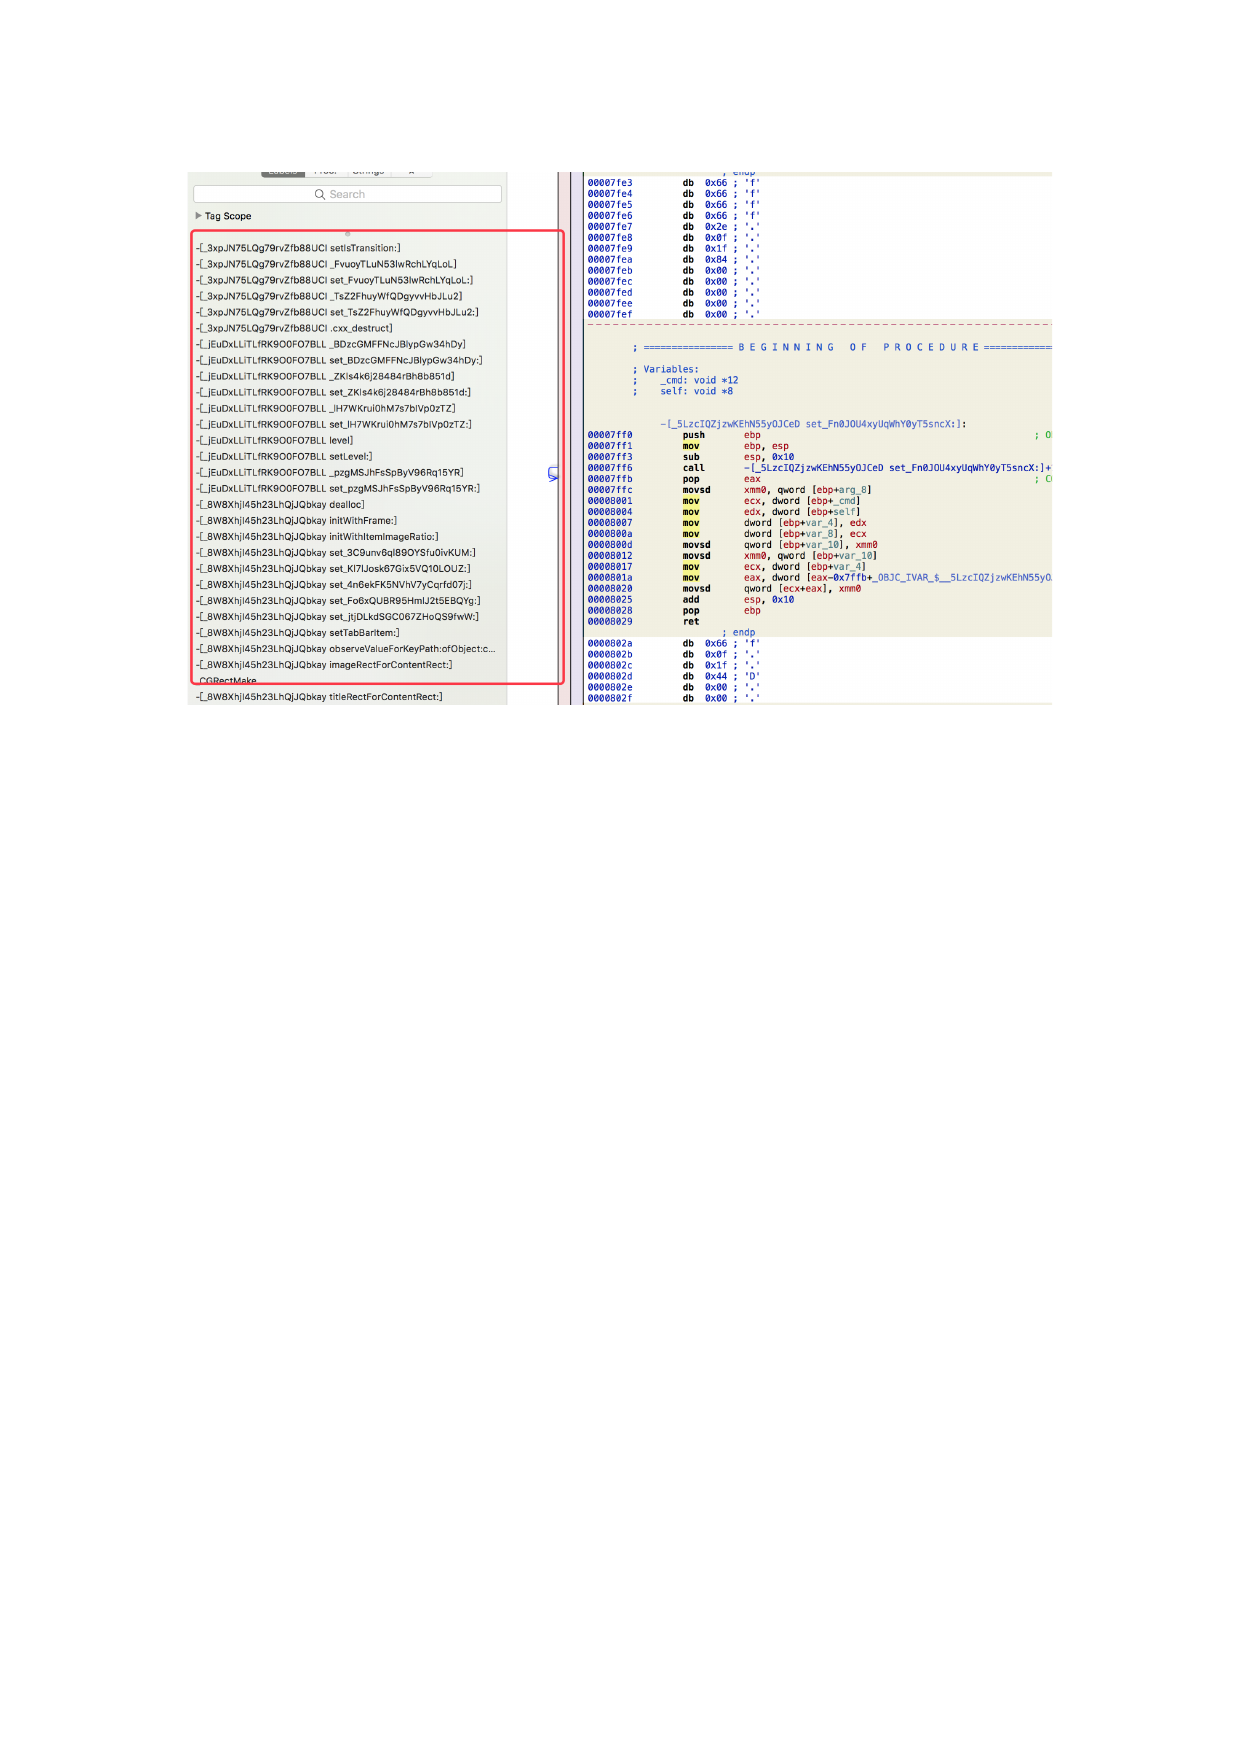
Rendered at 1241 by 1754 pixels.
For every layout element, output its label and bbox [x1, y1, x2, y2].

picture [187, 172, 1053, 705]
